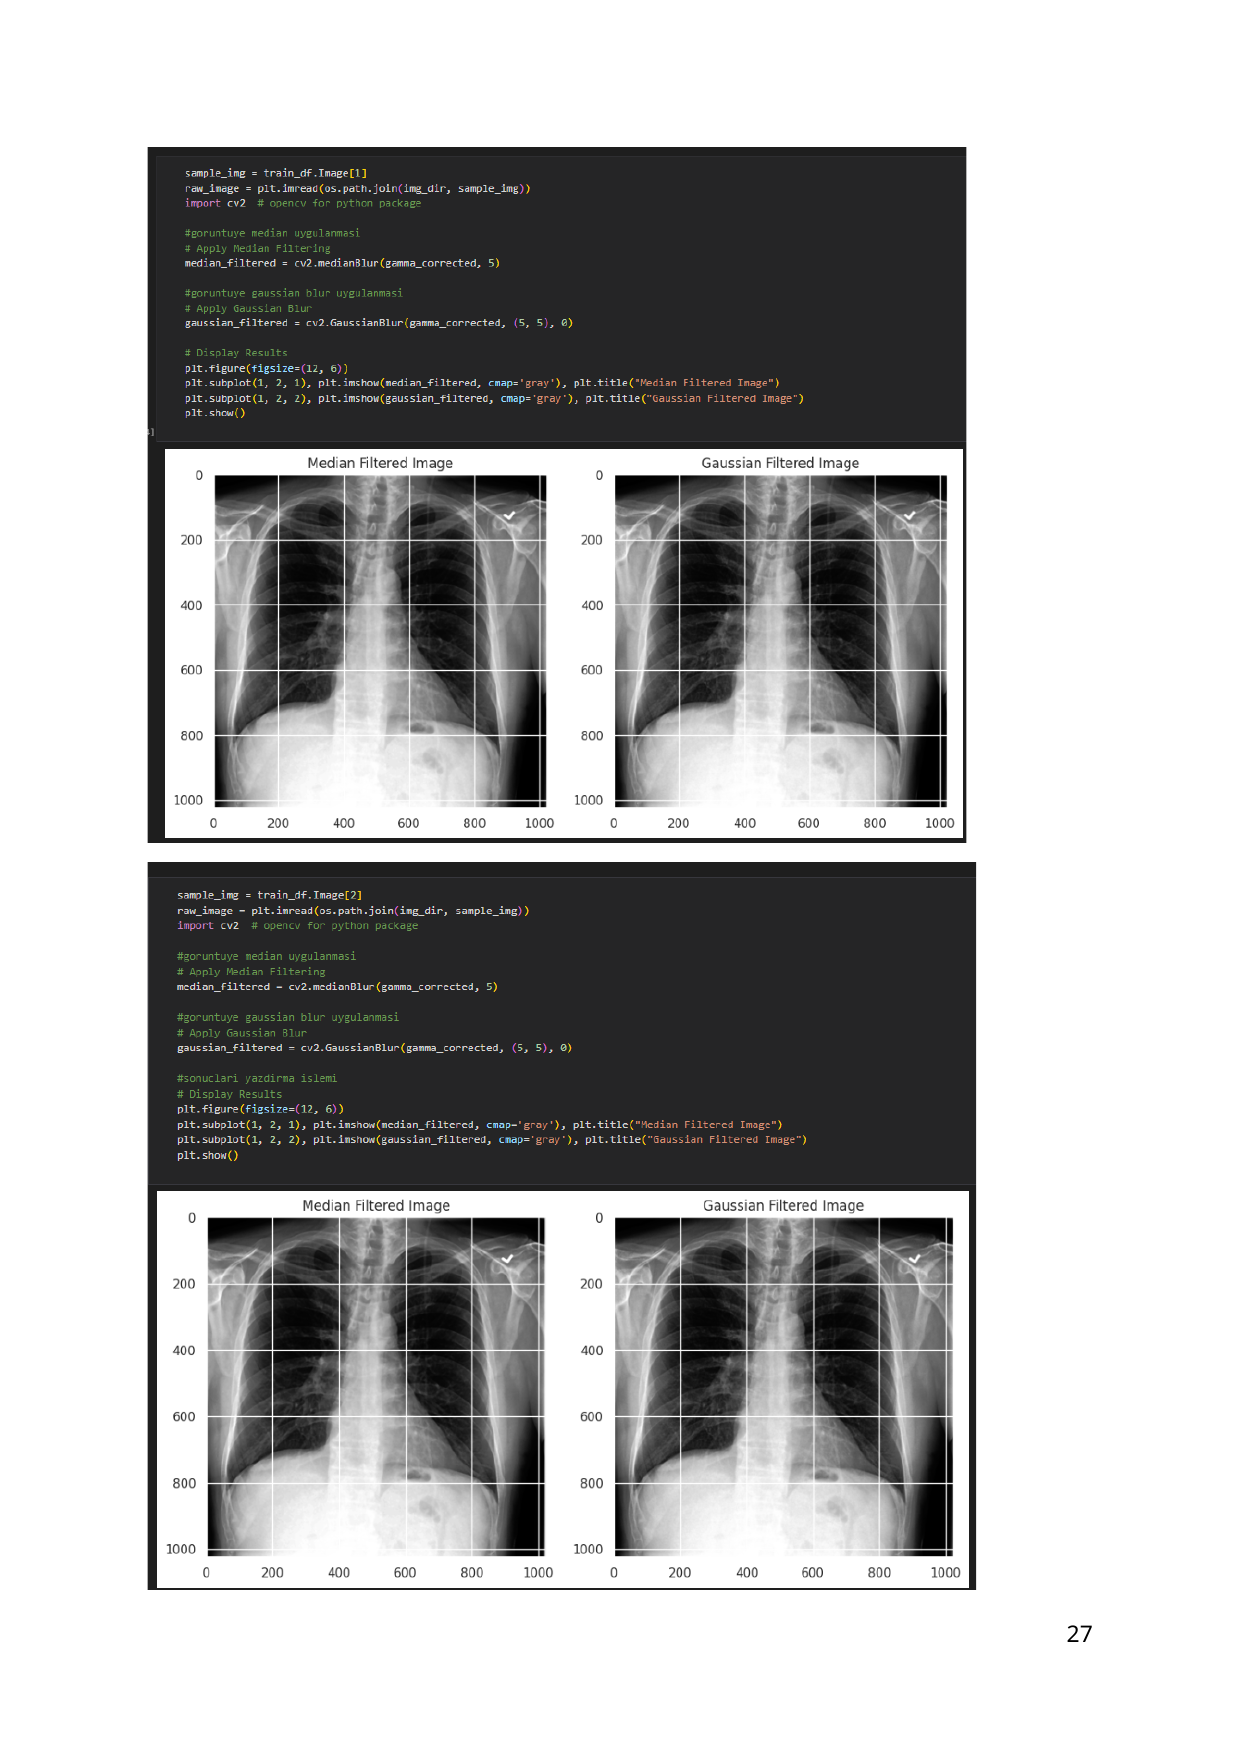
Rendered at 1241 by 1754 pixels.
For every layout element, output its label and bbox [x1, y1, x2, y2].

picture [147, 147, 967, 843]
picture [147, 862, 977, 1590]
